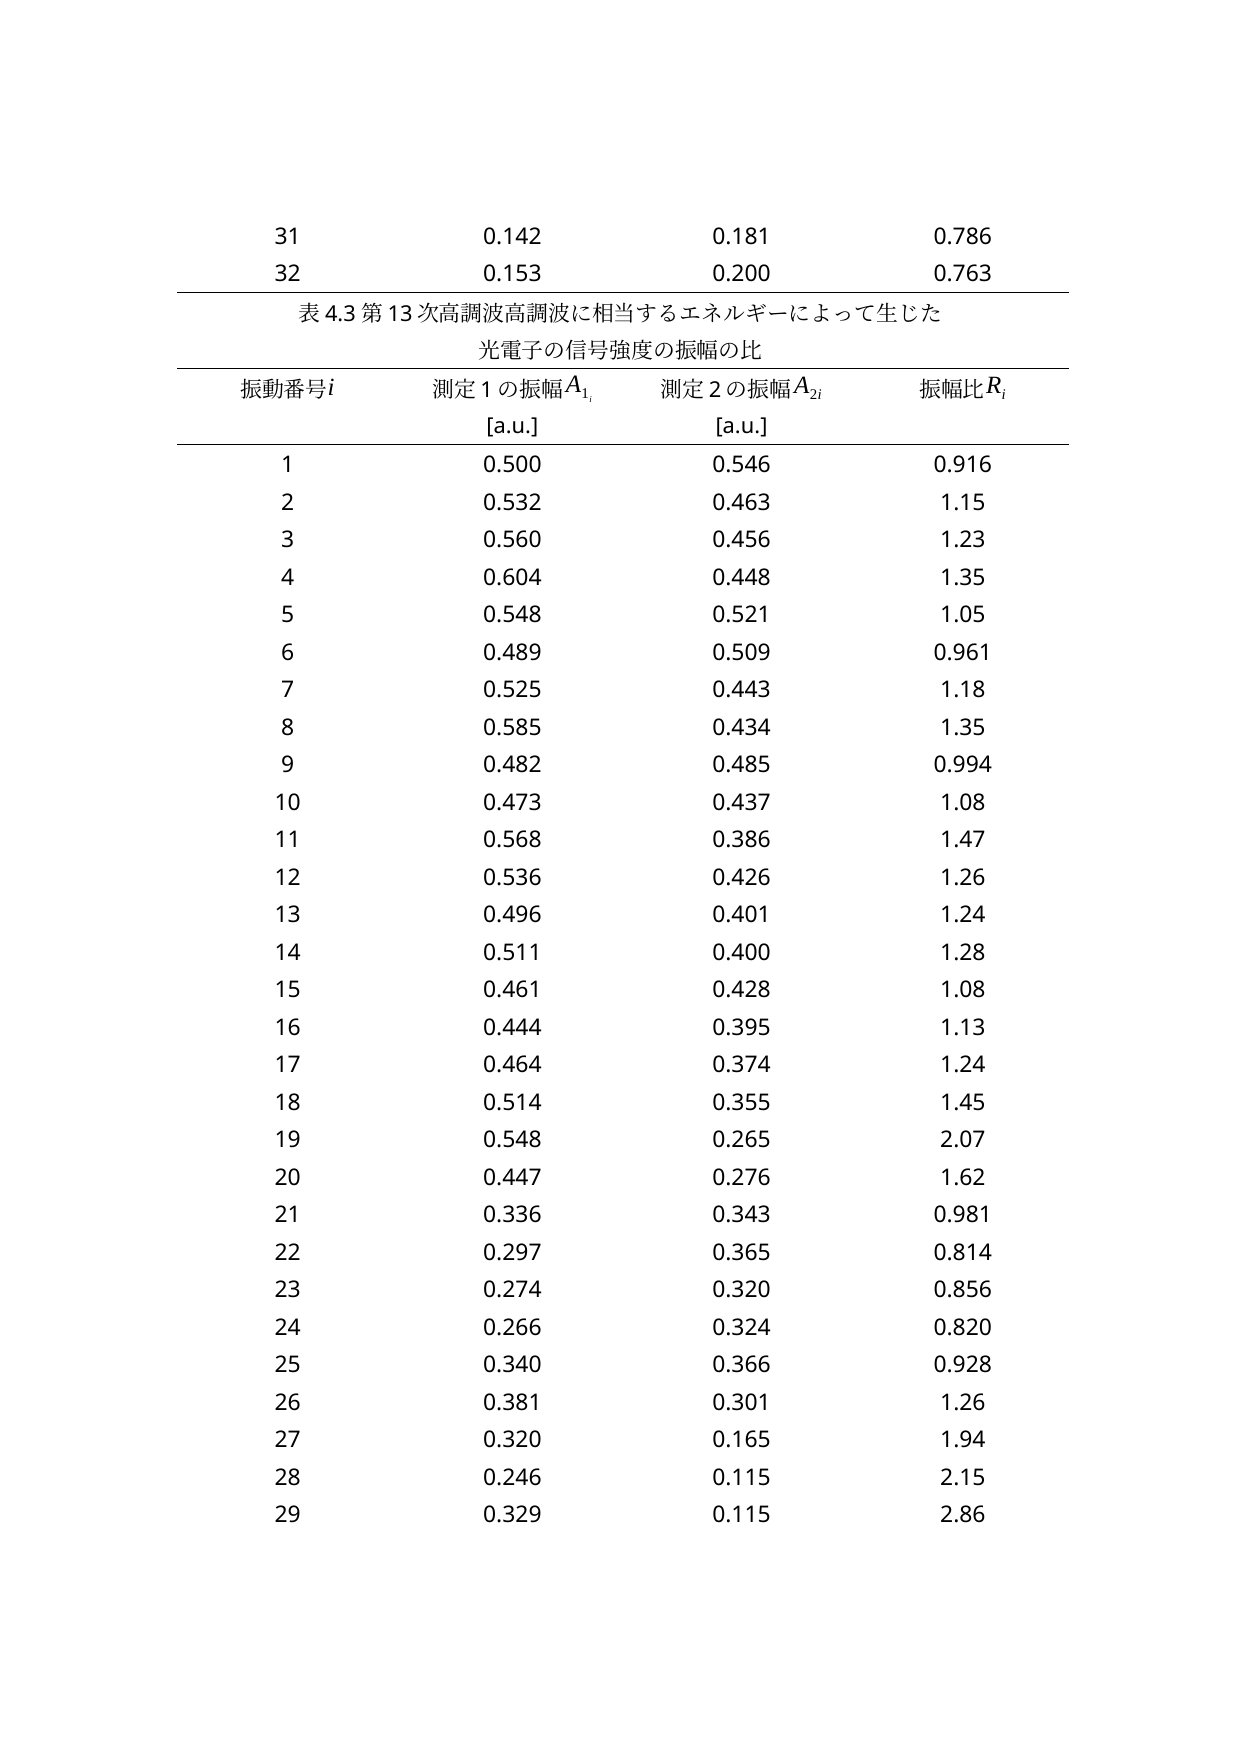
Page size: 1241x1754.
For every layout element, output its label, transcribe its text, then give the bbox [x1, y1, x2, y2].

table_cell 0.181 [627, 217, 856, 254]
table_cell 29 [177, 1495, 397, 1532]
table_cell 0.521 [627, 595, 856, 632]
table_cell 0.511 [398, 933, 627, 970]
table_cell 0.536 [398, 858, 627, 895]
table_cell 27 [177, 1420, 397, 1457]
table_cell 0.514 [398, 1083, 627, 1120]
table_cell 1.47 [856, 820, 1069, 857]
table_cell 0.165 [627, 1420, 856, 1457]
table_cell 31 [177, 217, 397, 254]
table_cell 10 [177, 783, 397, 820]
table_cell 0.246 [398, 1458, 627, 1495]
table_cell 0.365 [627, 1233, 856, 1270]
table_cell 1.28 [856, 933, 1069, 970]
table_cell 1.15 [856, 483, 1069, 520]
table_cell 0.447 [398, 1158, 627, 1195]
table_cell 15 [177, 970, 397, 1007]
table_cell 13 [177, 895, 397, 932]
table_cell 1 [177, 445, 397, 482]
table_cell 23 [177, 1270, 397, 1307]
table_cell 0.426 [627, 858, 856, 895]
table_cell 2.07 [856, 1120, 1069, 1157]
table_cell 0.400 [627, 933, 856, 970]
table_cell 0.386 [627, 820, 856, 857]
table_cell 26 [177, 1383, 397, 1420]
table_cell 0.560 [398, 520, 627, 557]
table_cell 0.548 [398, 595, 627, 632]
table_cell 0.928 [856, 1345, 1069, 1382]
table_cell 1.35 [856, 558, 1069, 595]
table_cell 0.448 [627, 558, 856, 595]
table_cell 0.763 [856, 254, 1069, 292]
table_cell 1.94 [856, 1420, 1069, 1457]
table_header 振幅比 [856, 369, 1069, 444]
table_cell 0.443 [627, 670, 856, 707]
table_cell 8 [177, 708, 397, 745]
table_cell 0.463 [627, 483, 856, 520]
table_cell 0.265 [627, 1120, 856, 1157]
table_cell 0.301 [627, 1383, 856, 1420]
table_cell 5 [177, 595, 397, 632]
table_cell 0.482 [398, 745, 627, 782]
table_cell 24 [177, 1308, 397, 1345]
table_cell 0.786 [856, 217, 1069, 254]
table_cell 12 [177, 858, 397, 895]
table_cell 17 [177, 1045, 397, 1082]
table_cell 32 [177, 254, 397, 292]
table_cell 0.509 [627, 633, 856, 670]
table_cell 0.366 [627, 1345, 856, 1382]
table_cell 0.485 [627, 745, 856, 782]
table_cell 0.568 [398, 820, 627, 857]
table_cell 28 [177, 1458, 397, 1495]
table_cell 0.500 [398, 445, 627, 482]
table_cell 9 [177, 745, 397, 782]
table_cell 1.13 [856, 1008, 1069, 1045]
table_cell 0.473 [398, 783, 627, 820]
table_cell 0.961 [856, 633, 1069, 670]
table_cell 1.24 [856, 1045, 1069, 1082]
table_cell 19 [177, 1120, 397, 1157]
table_cell 0.434 [627, 708, 856, 745]
table_cell 0.320 [627, 1270, 856, 1307]
table_cell 1.26 [856, 1383, 1069, 1420]
table_cell 0.340 [398, 1345, 627, 1382]
table_cell 18 [177, 1083, 397, 1120]
table_cell 1.26 [856, 858, 1069, 895]
table_cell 20 [177, 1158, 397, 1195]
table_cell 1.23 [856, 520, 1069, 557]
table_cell 0.329 [398, 1495, 627, 1532]
table_cell 0.994 [856, 745, 1069, 782]
table_cell 0.395 [627, 1008, 856, 1045]
table_cell 0.456 [627, 520, 856, 557]
table_cell 1.08 [856, 970, 1069, 1007]
table_cell 1.08 [856, 783, 1069, 820]
table_cell 0.525 [398, 670, 627, 707]
table_cell 1.18 [856, 670, 1069, 707]
table_cell 14 [177, 933, 397, 970]
table_cell 1.45 [856, 1083, 1069, 1120]
table_cell 0.401 [627, 895, 856, 932]
table_cell 0.355 [627, 1083, 856, 1120]
table_cell 0.604 [398, 558, 627, 595]
table_cell 0.336 [398, 1195, 627, 1232]
table_cell 0.496 [398, 895, 627, 932]
table_cell 0.585 [398, 708, 627, 745]
text 光電子の信号強度の振幅の比 [177, 330, 1063, 368]
table_cell 0.916 [856, 445, 1069, 482]
table_cell 0.200 [627, 254, 856, 292]
table_cell 2.15 [856, 1458, 1069, 1495]
table_cell 22 [177, 1233, 397, 1270]
table_cell 2 [177, 483, 397, 520]
table_cell 0.343 [627, 1195, 856, 1232]
table_cell 0.115 [627, 1495, 856, 1532]
table_cell 0.374 [627, 1045, 856, 1082]
table_cell 1.05 [856, 595, 1069, 632]
table_cell 0.297 [398, 1233, 627, 1270]
table_cell 2.86 [856, 1495, 1069, 1532]
table_cell 1.62 [856, 1158, 1069, 1195]
table_cell 0.444 [398, 1008, 627, 1045]
text 表4.3 第13次高調波高調波に相当するエネルギーによって生じた [177, 293, 1063, 330]
table_cell 0.274 [398, 1270, 627, 1307]
table_cell 0.814 [856, 1233, 1069, 1270]
table_cell 0.142 [398, 217, 627, 254]
table_cell 0.548 [398, 1120, 627, 1157]
table_cell 0.820 [856, 1308, 1069, 1345]
table_cell 25 [177, 1345, 397, 1382]
table_cell 6 [177, 633, 397, 670]
table_cell 0.276 [627, 1158, 856, 1195]
table_cell 0.324 [627, 1308, 856, 1345]
table_cell 0.153 [398, 254, 627, 292]
table_cell 0.461 [398, 970, 627, 1007]
table_cell 0.856 [856, 1270, 1069, 1307]
table_header 振動番号 [177, 369, 397, 444]
table_cell 0.320 [398, 1420, 627, 1457]
table_cell 1.24 [856, 895, 1069, 932]
table_cell 0.981 [856, 1195, 1069, 1232]
table_cell 0.381 [398, 1383, 627, 1420]
table_cell 0.489 [398, 633, 627, 670]
table_cell 4 [177, 558, 397, 595]
table_cell 0.464 [398, 1045, 627, 1082]
table_cell 7 [177, 670, 397, 707]
table_cell 11 [177, 820, 397, 857]
table_header 測定2の振幅 [a.u.] [627, 369, 856, 444]
table_header 測定1の振幅 [a.u.] [398, 369, 627, 444]
table_cell 0.437 [627, 783, 856, 820]
table_cell 3 [177, 520, 397, 557]
table_cell 0.532 [398, 483, 627, 520]
table_cell 16 [177, 1008, 397, 1045]
table_cell 21 [177, 1195, 397, 1232]
table_cell 0.546 [627, 445, 856, 482]
table_cell 0.428 [627, 970, 856, 1007]
table_cell 1.35 [856, 708, 1069, 745]
table_cell 0.266 [398, 1308, 627, 1345]
table_cell 0.115 [627, 1458, 856, 1495]
